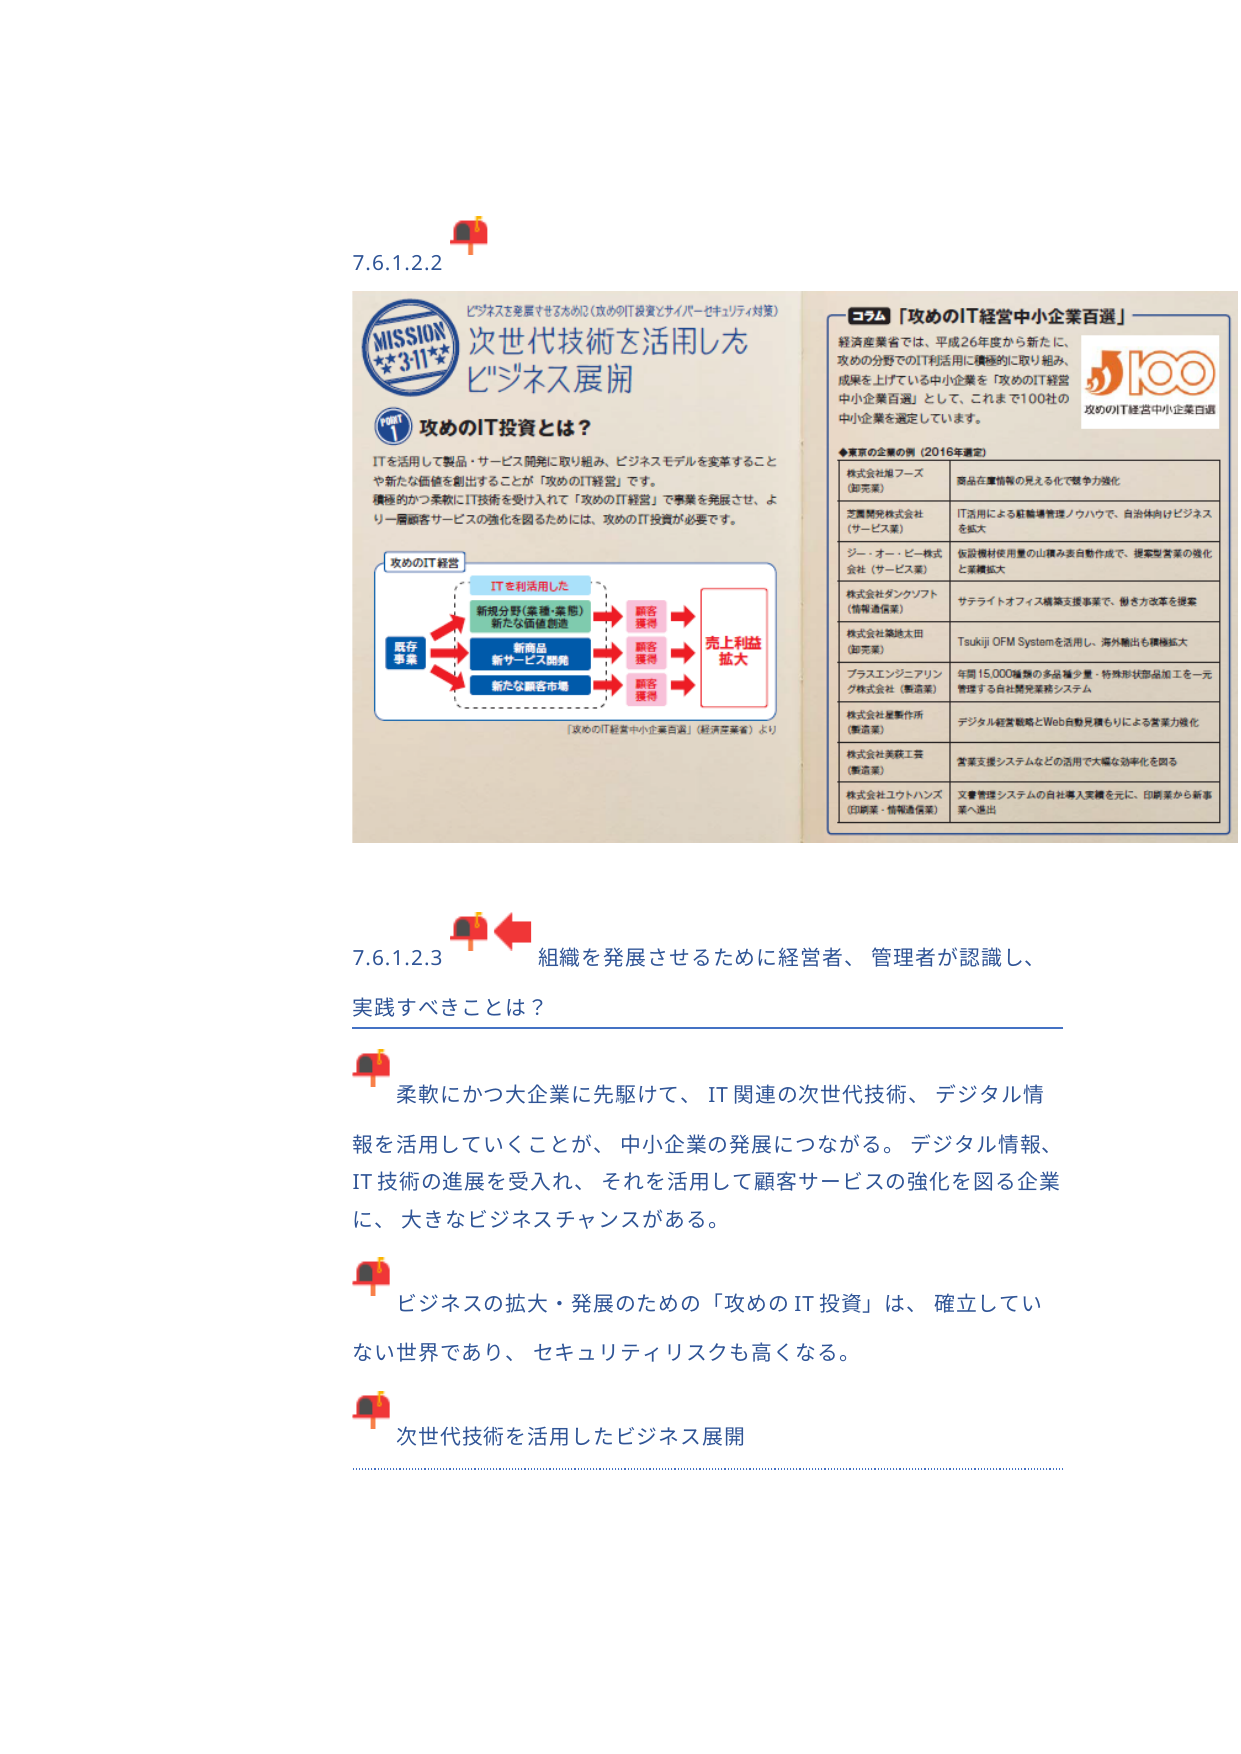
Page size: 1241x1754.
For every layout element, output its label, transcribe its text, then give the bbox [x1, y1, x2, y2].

picture [352, 1391, 390, 1429]
text 柔軟にかつ大企業に先駆けて、 IT関連の次世代技術、 デジタル情報を活用していくことが、 中小企業の発展につながる。 デジタル情報、 IT技術の進展を受入れ、 それを活用して顧客サービスの強化を図る企業に、 大きなビジネスチャンスがある。 [352, 1049, 1063, 1237]
text 組織を発展させるために経営者、 管理者が認識し、 実践すべきことは？ [352, 913, 1063, 1027]
text 次世代技術を活用したビジネス展開 [352, 1391, 1063, 1470]
picture [352, 1049, 390, 1087]
picture [450, 912, 488, 951]
text ビジネスの拡大・発展のための「攻めのIT投資」は、 確立していない世界であり、 セキュリティリスクも高くなる。 [352, 1258, 1063, 1370]
picture [352, 1257, 390, 1296]
picture [493, 912, 532, 951]
picture [352, 291, 1238, 843]
picture [450, 216, 488, 255]
